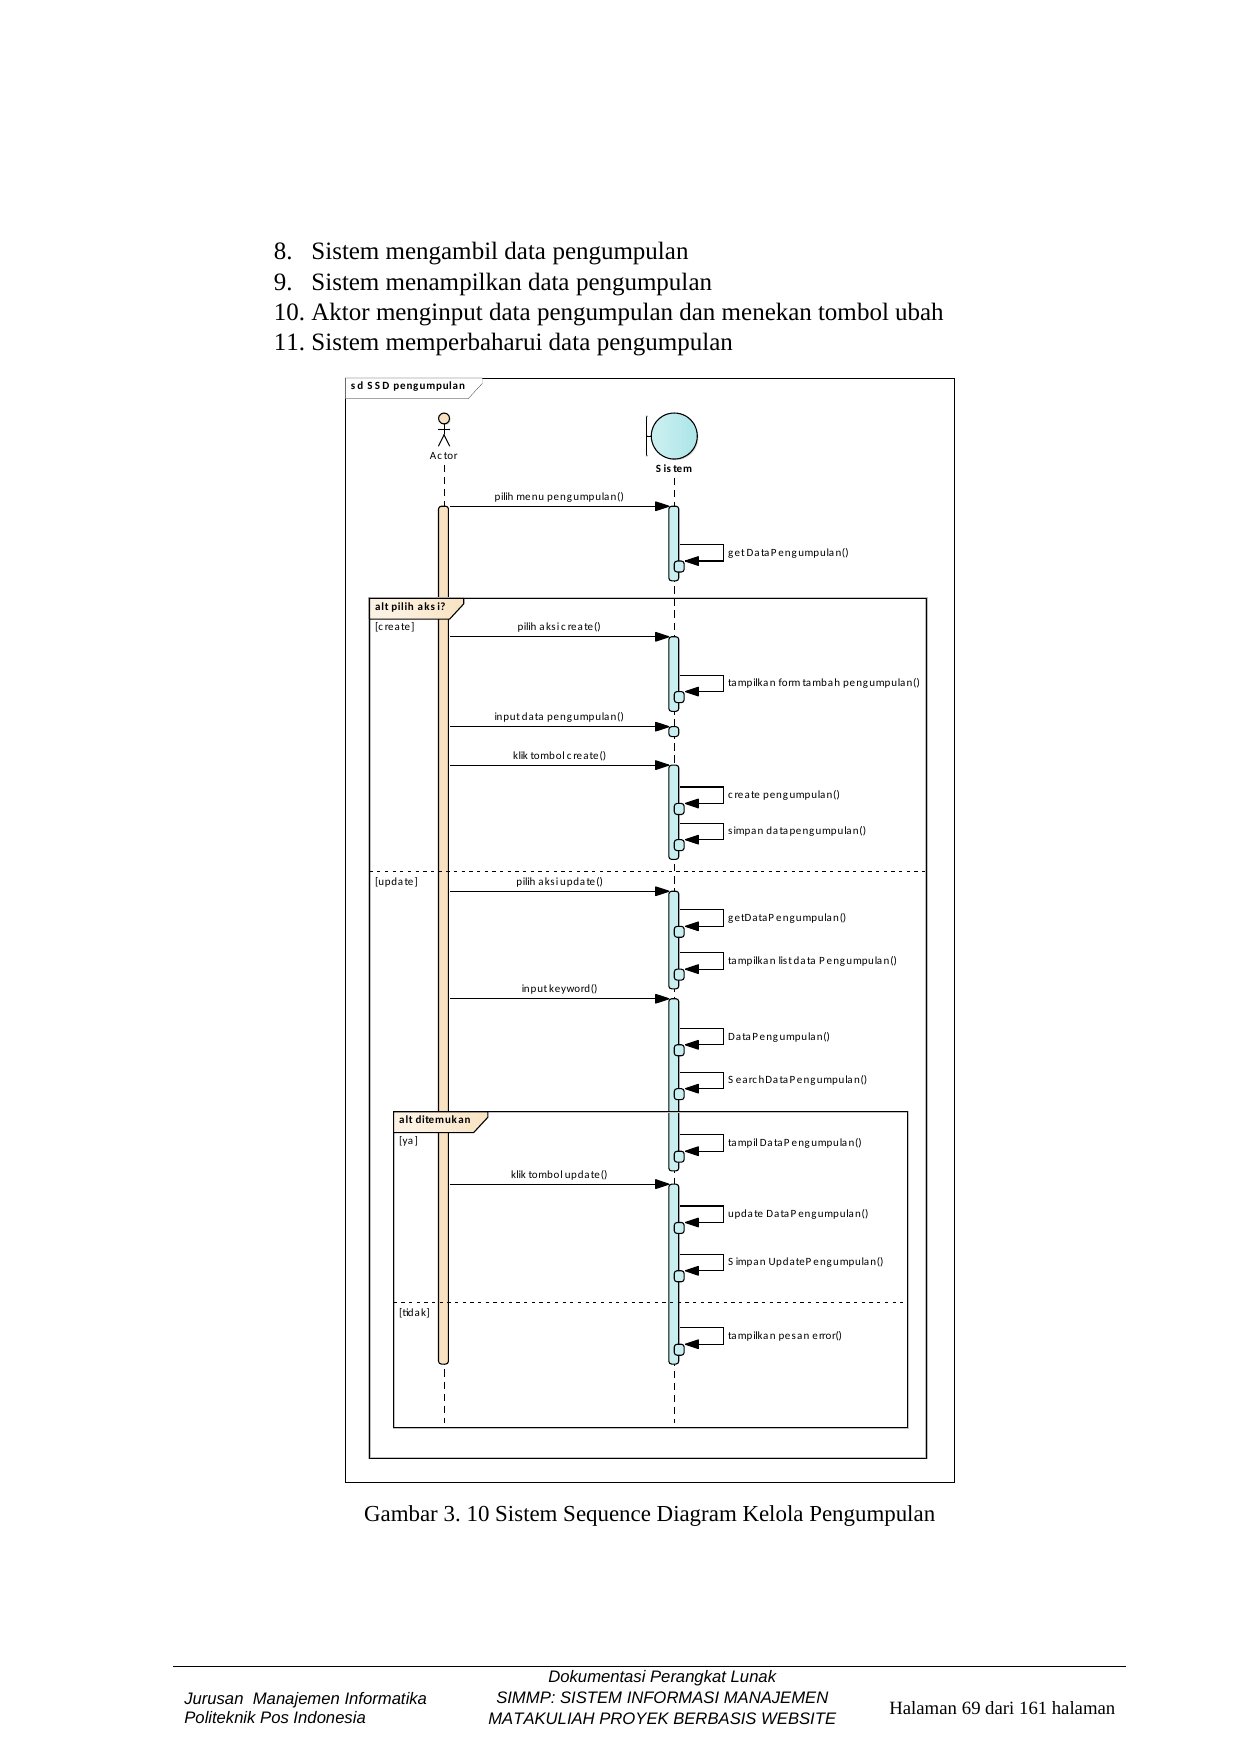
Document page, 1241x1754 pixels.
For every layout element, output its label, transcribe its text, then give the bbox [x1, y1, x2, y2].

list Sistem memperbaharui data pengumpulan [274, 327, 1063, 356]
list Sistem menampilkan data pengumpulan [274, 267, 1063, 295]
list Sistem mengambil data pengumpulan [274, 236, 1063, 265]
text Gambar 3. 10 Sistem Sequence Diagram Kelola Pengumpulan [236, 1500, 1063, 1526]
list Aktor menginput data pengumpulan dan menekan tombol ubah [274, 297, 1063, 326]
